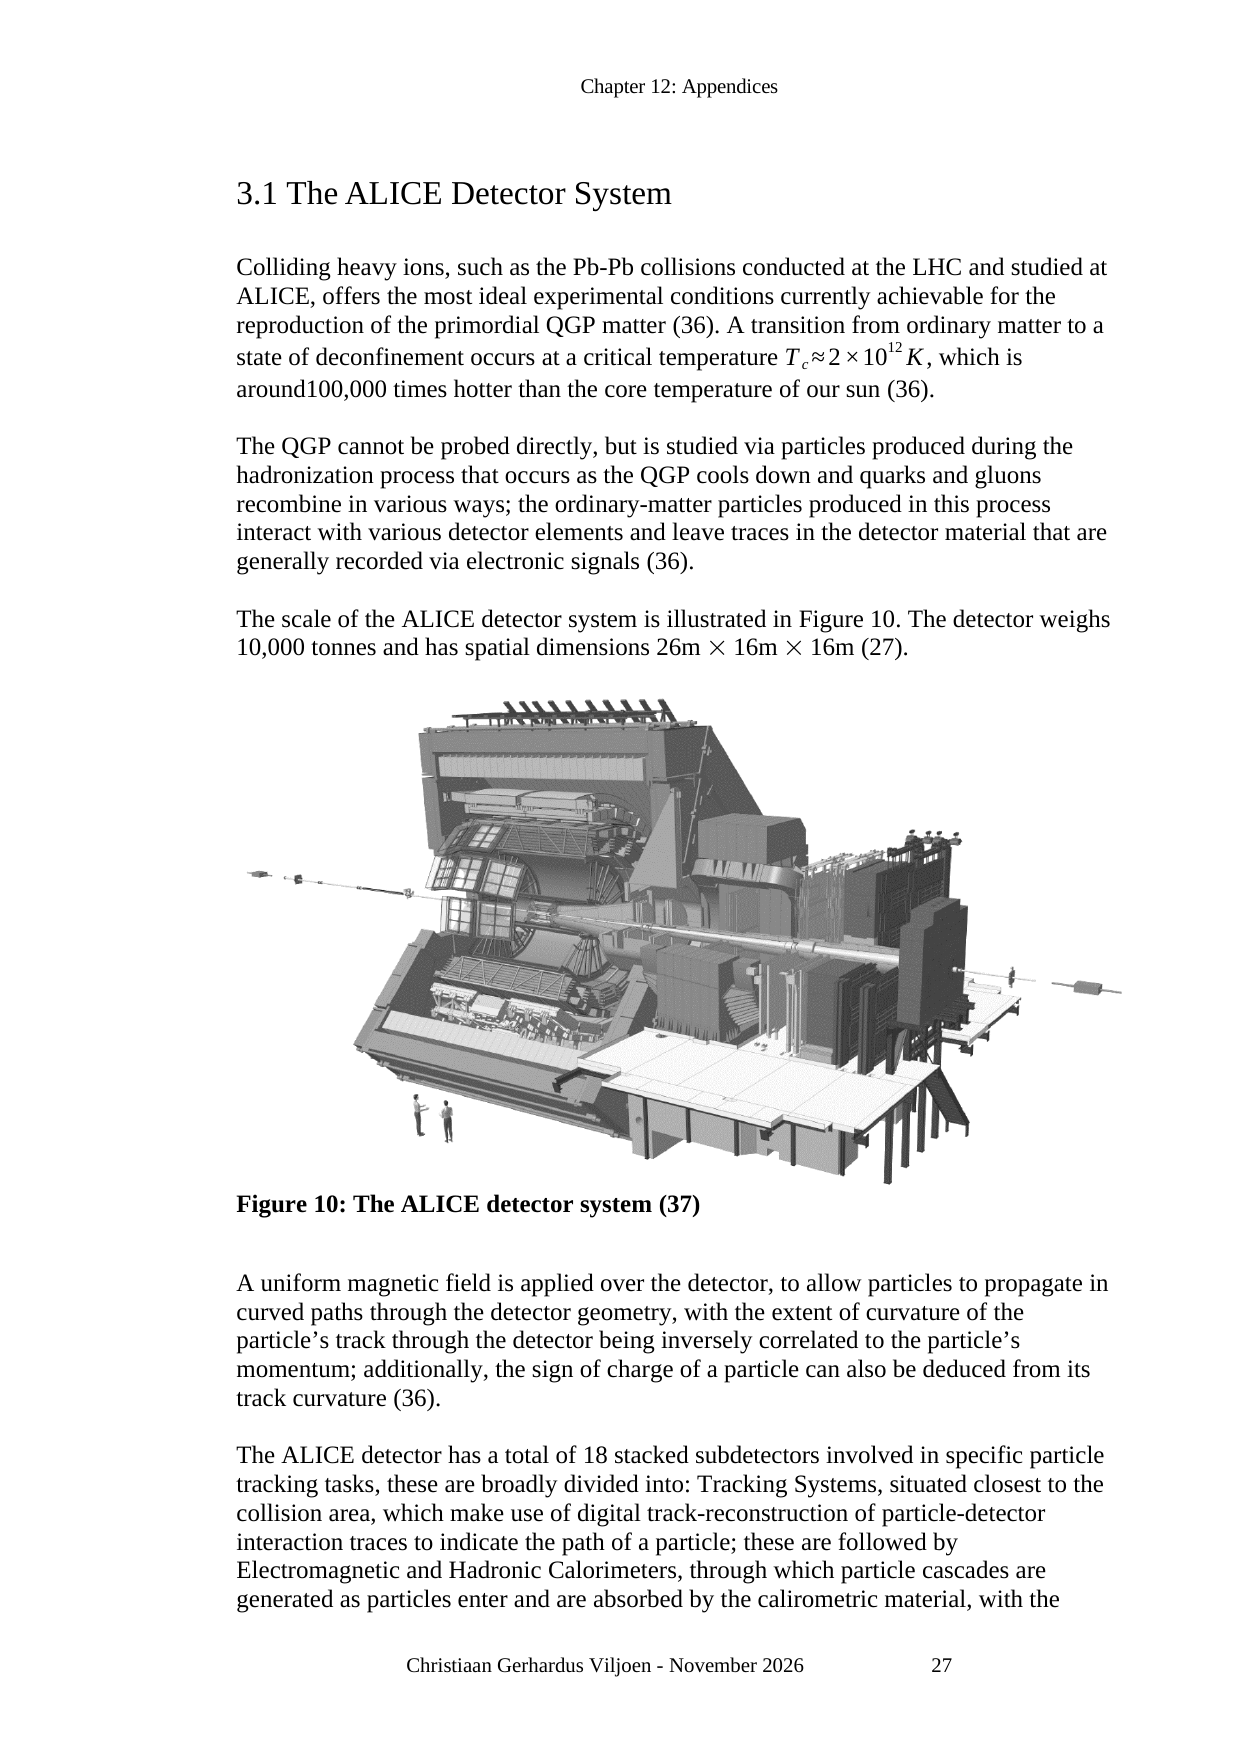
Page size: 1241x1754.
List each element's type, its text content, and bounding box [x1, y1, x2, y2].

picture [236, 690, 1122, 1190]
text A uniform magnetic field is applied over the detector, to allow particles to propagate in curved paths through the detector geometry, with the extent of curvature of the particle’s track through the detector being inversely correlated to the particle’s momentum; additionally, the sign of charge of a particle can also be deduced from its track curvature . [236, 1268, 1122, 1412]
text Figure 10: The ALICE detector system [236, 1190, 1122, 1218]
text The QGP cannot be probed directly, but is studied via particles produced during the hadronization process that occurs as the QGP cools down and quarks and gluons recombine in various ways; the ordinary-matter particles produced in this process interact with various detector elements and leave traces in the detector material that are generally recorded via electronic signals . [236, 431, 1122, 575]
text Colliding heavy ions, such as the Pb-Pb collisions conducted at the LHC and studied at ALICE, offers the most ideal experimental conditions currently achievable for the reproduction of the primordial QGP matter . A transition from ordinary matter to a state of deconfinement occurs at a critical temperature , which is around100,000 times hotter than the core temperature of our sun . [236, 252, 1122, 402]
text The scale of the ALICE detector system is illustrated in Figure 10. The detector weighs 10,000 tonnes and has spatial dimensions 26m 16m 16m . [236, 604, 1122, 661]
subtitle The ALICE Detector System [236, 173, 1122, 211]
